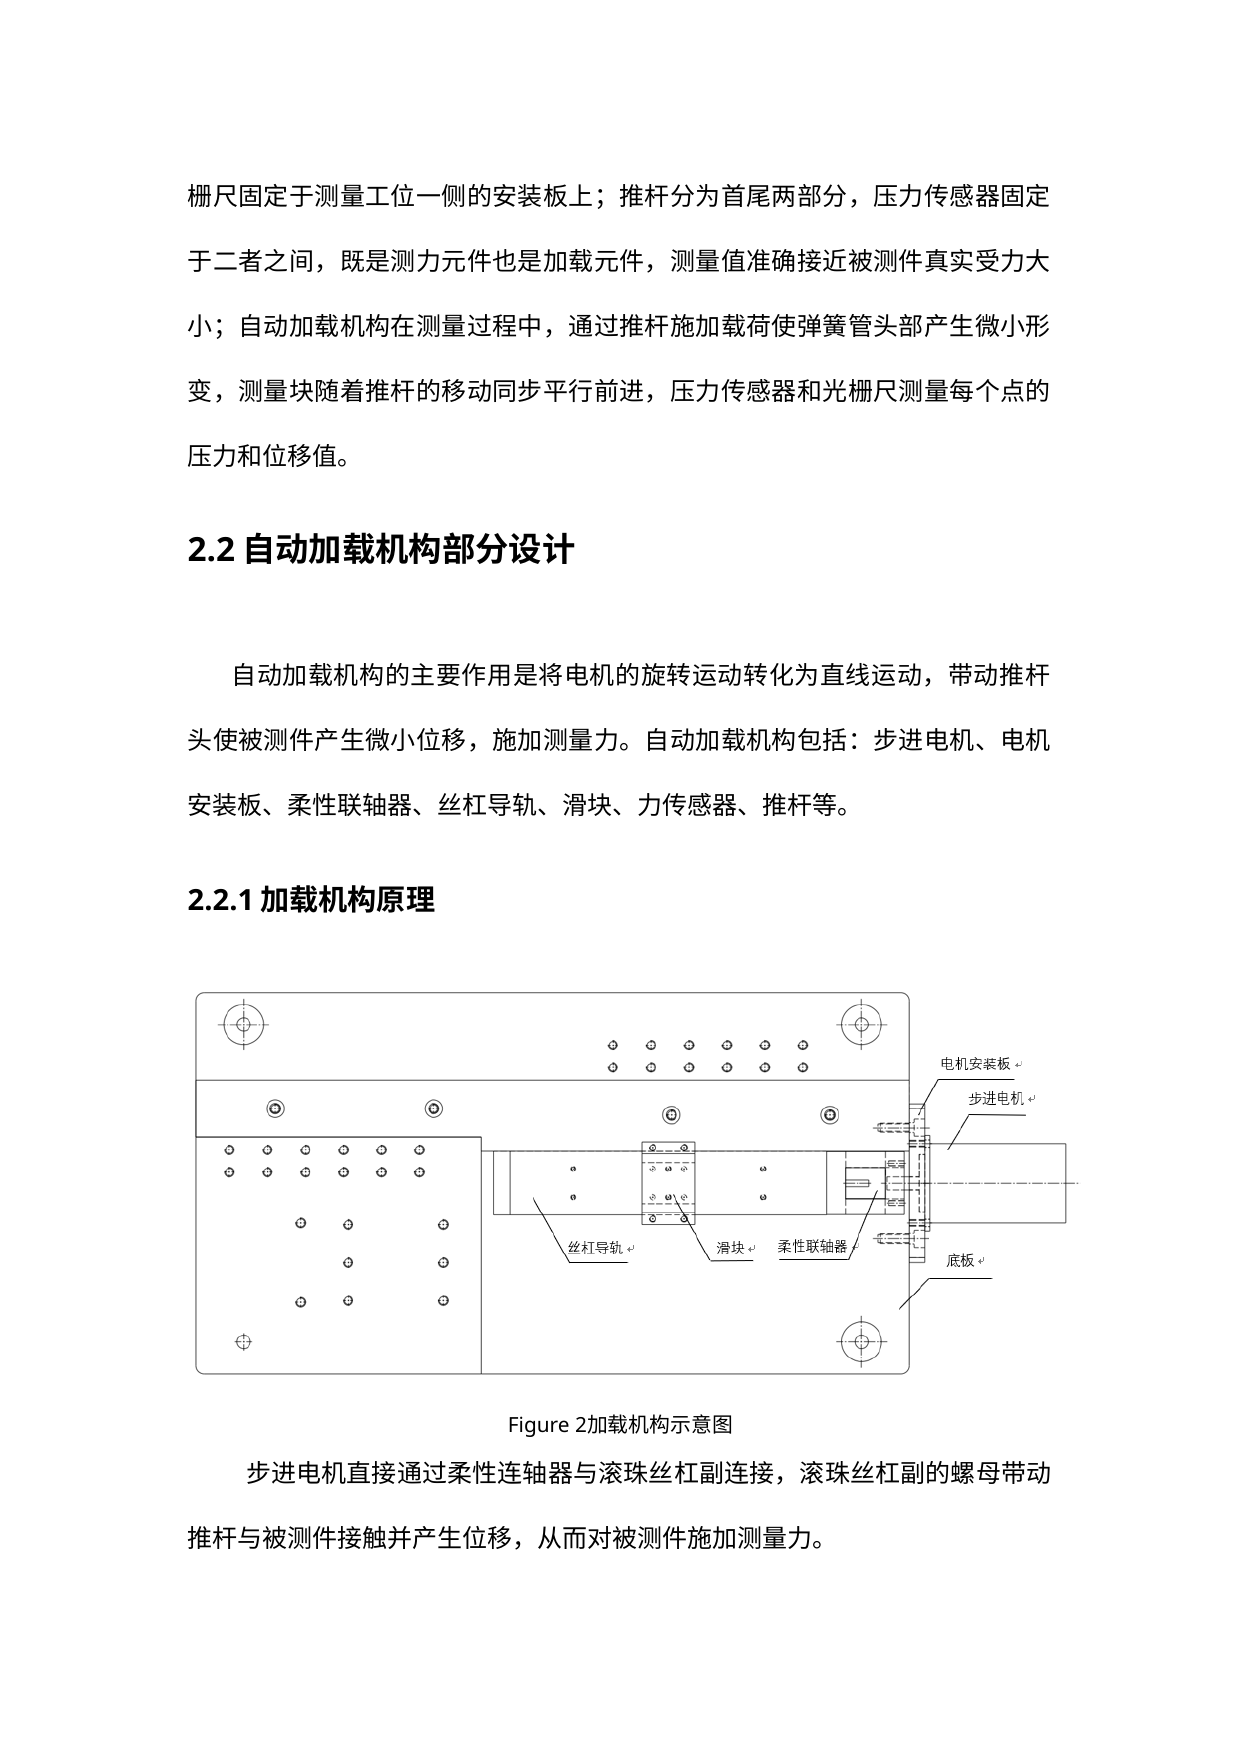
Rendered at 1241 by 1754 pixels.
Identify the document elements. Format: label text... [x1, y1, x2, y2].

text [187, 162, 1053, 487]
subtitle 2.2自动加载机构部分设计 [187, 514, 1053, 579]
subtitle 2.2.1加载机构原理 [187, 866, 1053, 931]
text Figure 2加载机构示意图 [187, 1407, 1053, 1439]
text 自动加载机构的主要作用是将电机的旋转运动转化为直线运动，带动推杆头使被测件产生微小位移，施加测量力。自动加载机构包括：步进电机、电机安装板、柔性联轴器、丝杠导轨、滑块、力传感器、推杆等。 [187, 641, 1053, 836]
picture [187, 984, 1083, 1378]
text 步进电机直接通过柔性连轴器与滚珠丝杠副连接，滚珠丝杠副的螺母带动推杆与被测件接触并产生位移，从而对被测件施加测量力。 [187, 1439, 1053, 1569]
